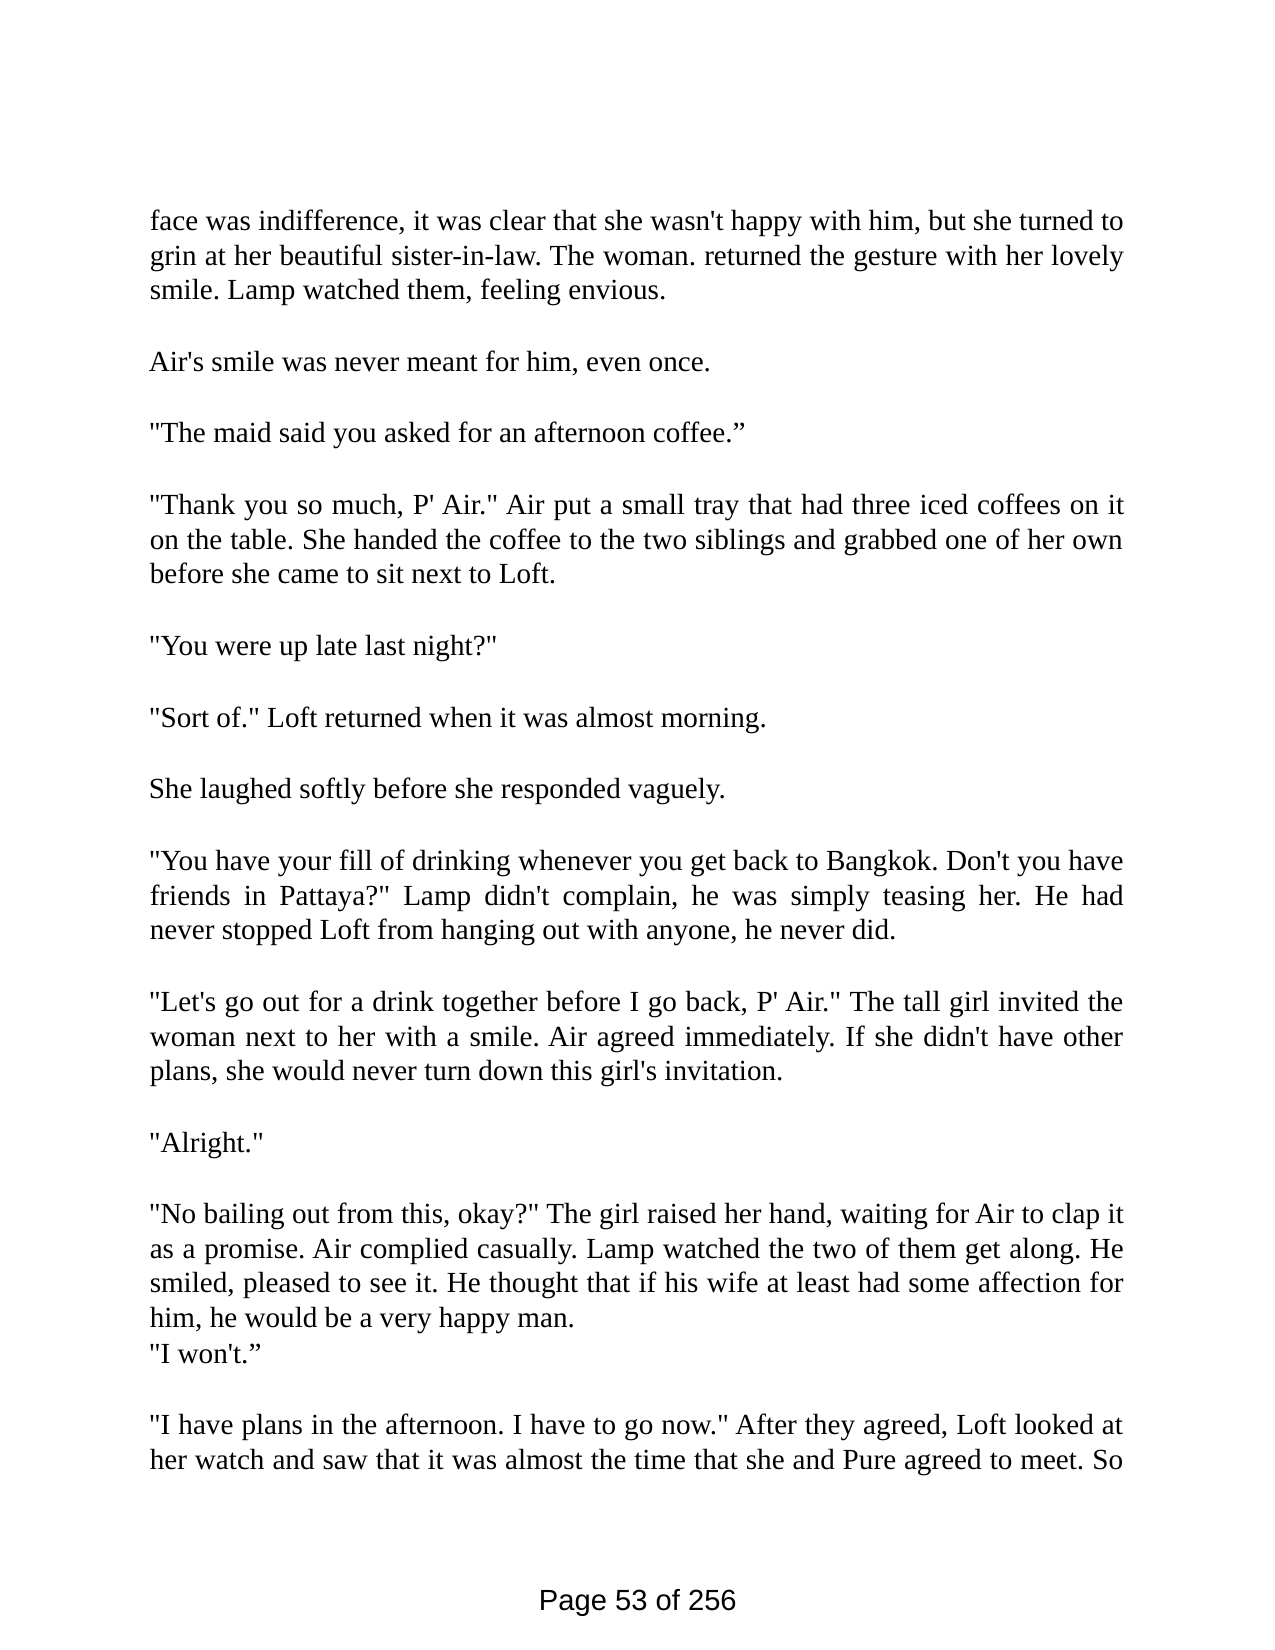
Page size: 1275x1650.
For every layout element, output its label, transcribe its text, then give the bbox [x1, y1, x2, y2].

text "Thank you so much, P' Air." Air put a small tray that had three iced coffees on it on the table. She handed the coffee to the two siblings and grabbed one of her own before she came to sit next to Loft. [148, 487, 1125, 590]
text "I won't.” [148, 1336, 1125, 1369]
text "You were up late last night?" [148, 628, 1125, 662]
text "No bailing out from this, okay?" The girl raised her hand, waiting for Air to clap it as a promise. Air complied casually. Lamp watched the two of them get along. He smiled, pleased to see it. He thought that if his wife at least had some affection for him, he would be a very happy man. [148, 1197, 1125, 1334]
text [148, 1407, 1125, 1476]
text "You have your fill of drinking whenever you get back to Bangkok. Don't you have friends in Pattaya?" Lamp didn't complain, he was simply teasing her. He had never stopped Loft from hanging out with anyone, he never did. [148, 843, 1125, 946]
text "The maid said you asked for an afternoon coffee.” [148, 416, 1125, 449]
text "Let's go out for a drink together before I go back, P' Air." The tall girl invited the woman next to her with a smile. Air agreed immediately. If she didn't have other plans, she would never turn down this girl's invitation. [148, 984, 1125, 1087]
text "Alright." [148, 1125, 1125, 1158]
text "Sort of." Loft returned when it was almost morning. [148, 700, 1125, 733]
text Air's smile was never meant for him, even once. [148, 344, 1125, 377]
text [148, 203, 1125, 306]
text She laughed softly before she responded vaguely. [148, 772, 1125, 805]
